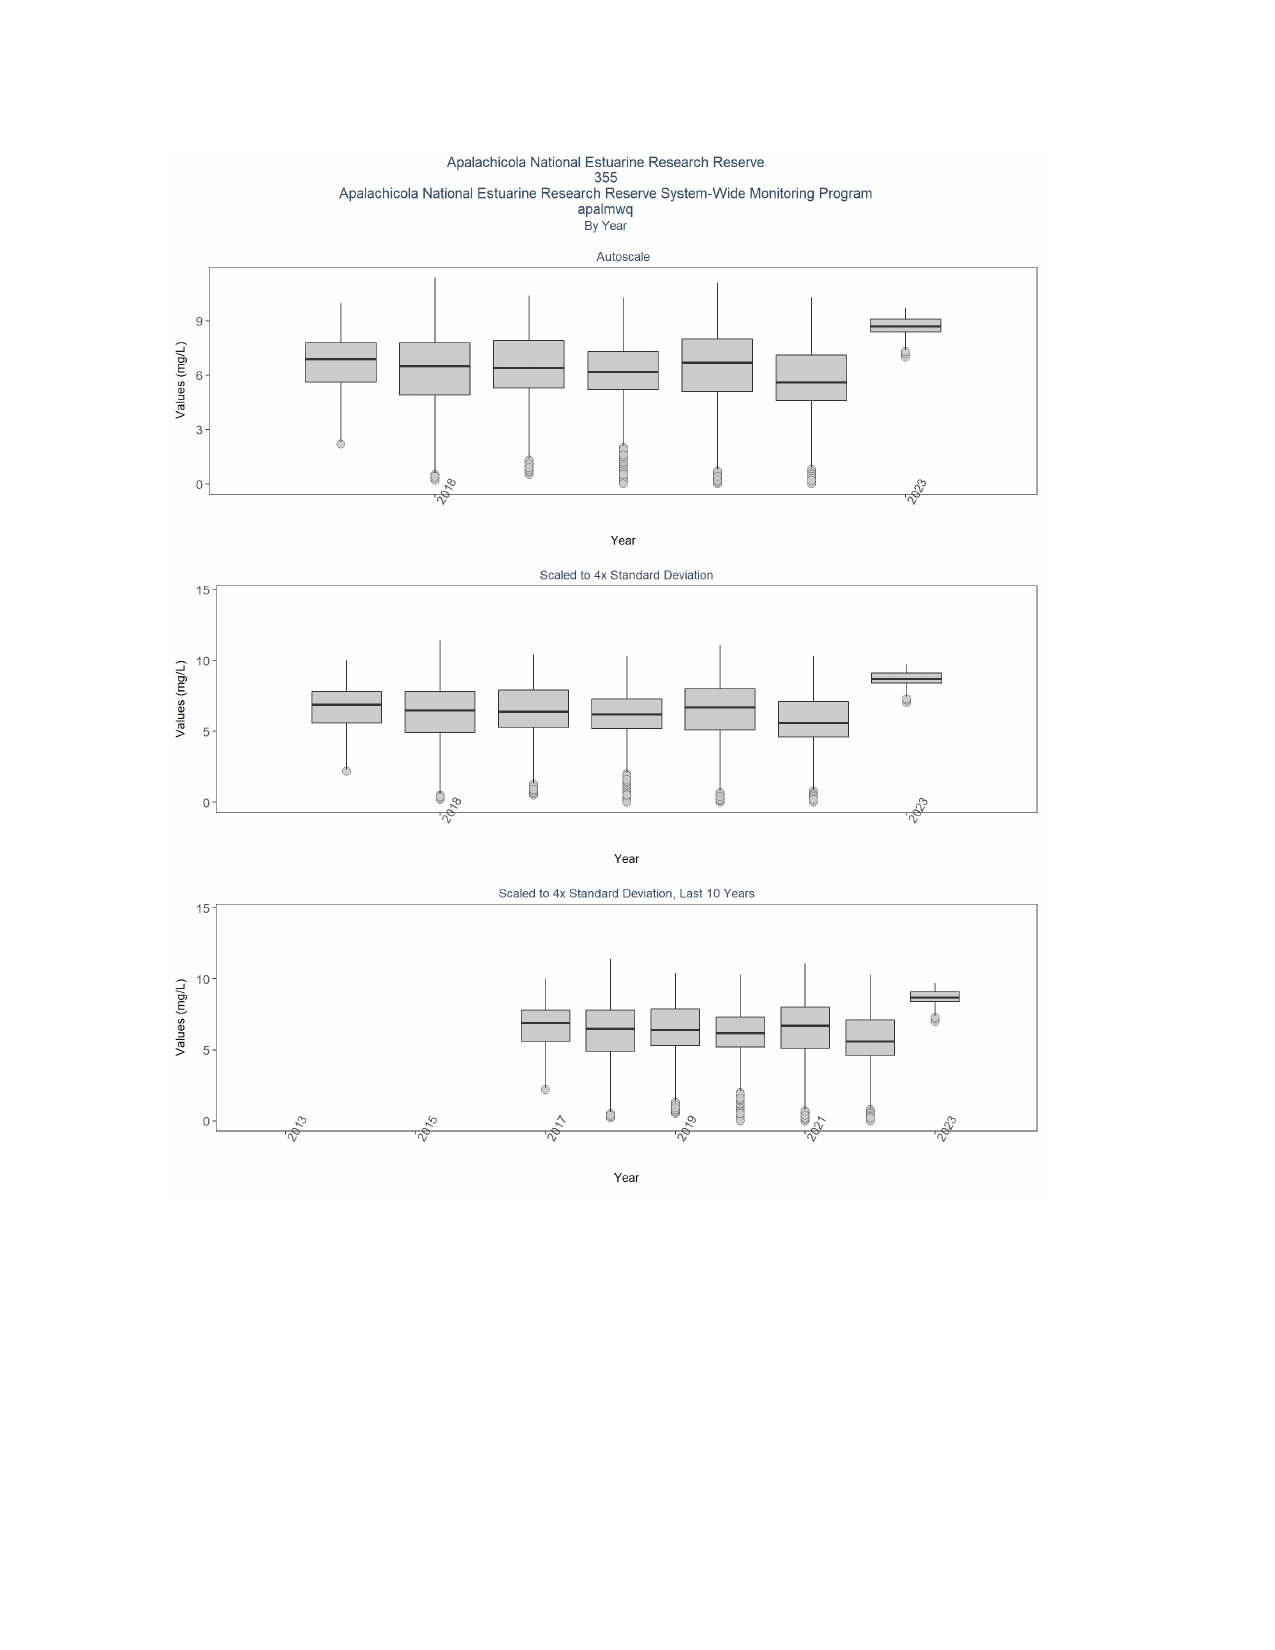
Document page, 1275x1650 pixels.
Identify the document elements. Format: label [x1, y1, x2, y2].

picture [168, 150, 1044, 1200]
